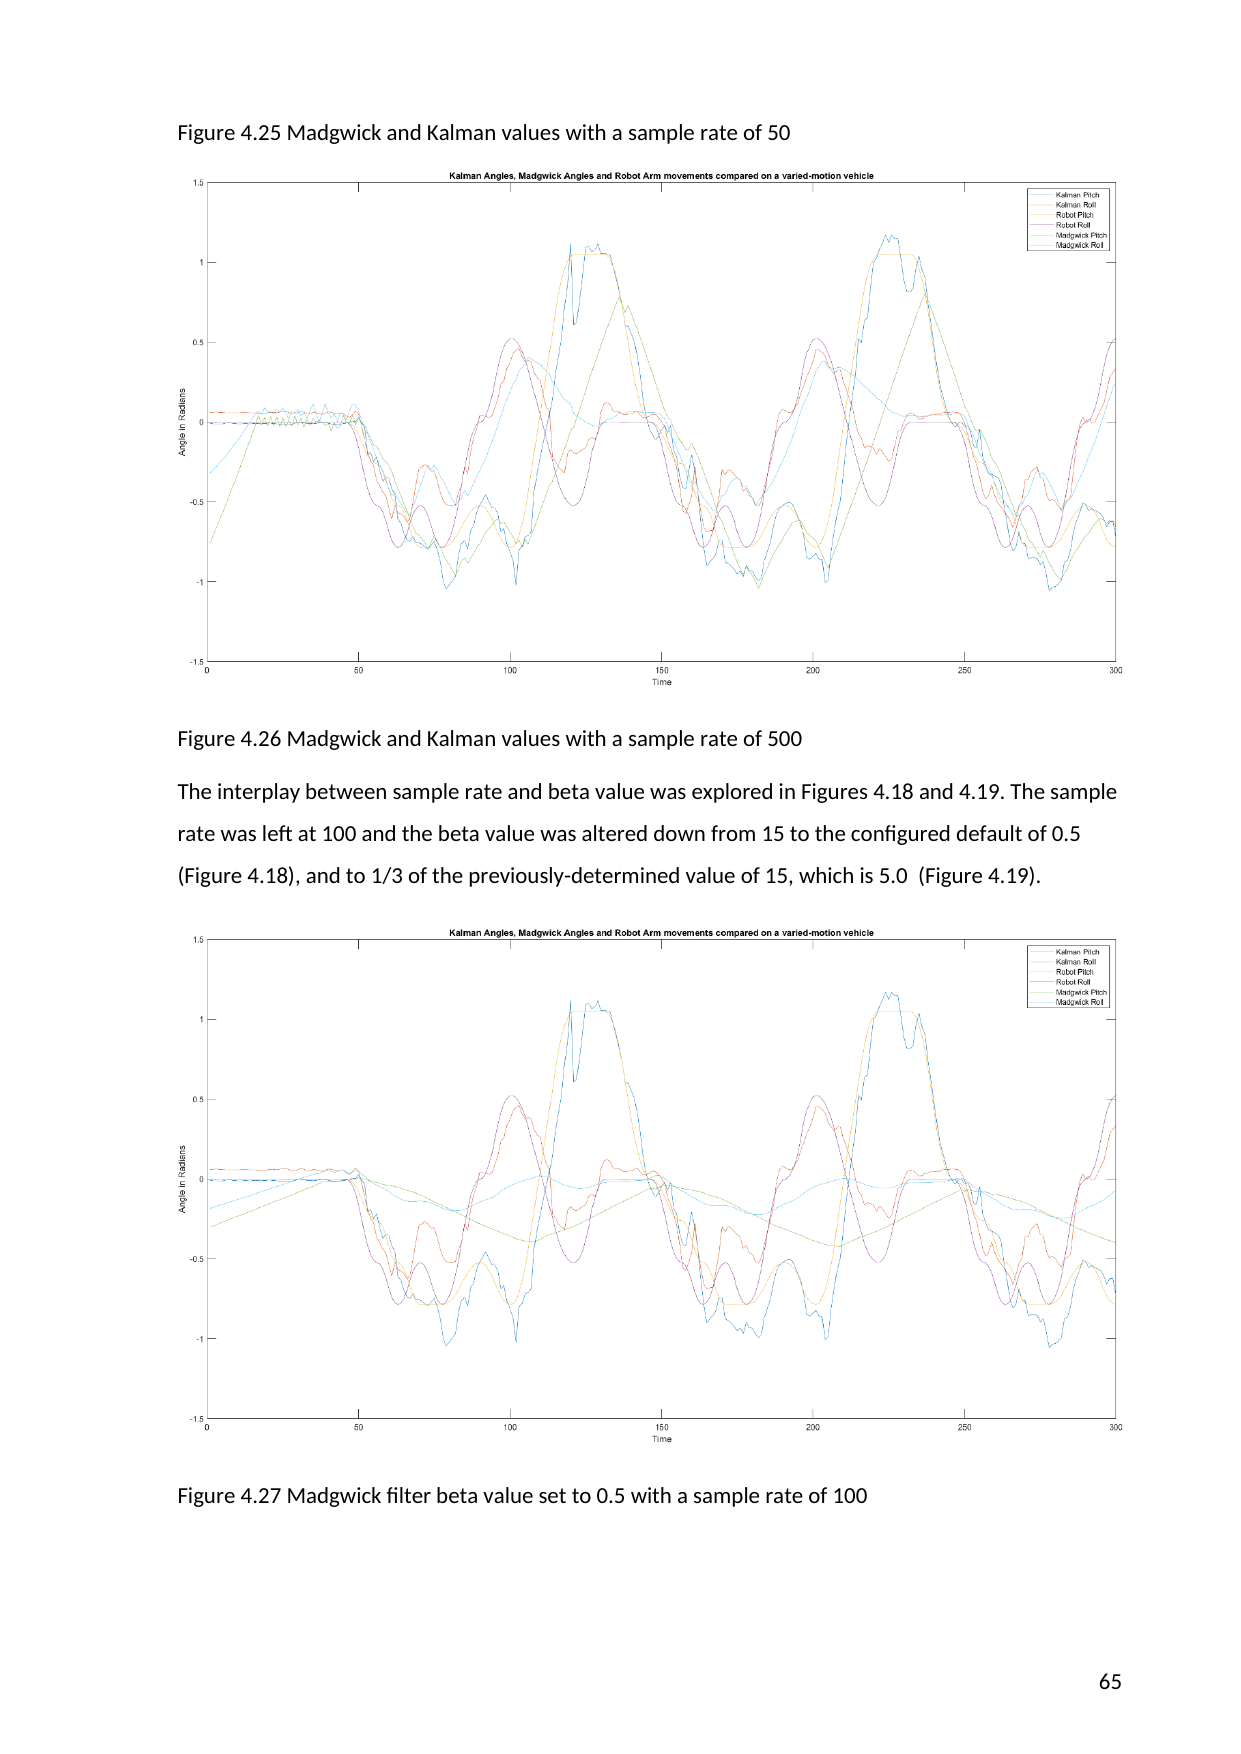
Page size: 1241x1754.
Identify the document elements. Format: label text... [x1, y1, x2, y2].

picture [177, 171, 1123, 686]
text The interplay between sample rate and beta value was explored in Figures 4.18 and 4.19. The sample rate was left at 100 and the beta value was altered down from 15 to the configured default of 0.5 (Figure 4.18), and to 1/3 of the previously-determined value of 15, which is 5.0 (Figure 4.19). [177, 777, 1122, 889]
picture [177, 928, 1123, 1443]
